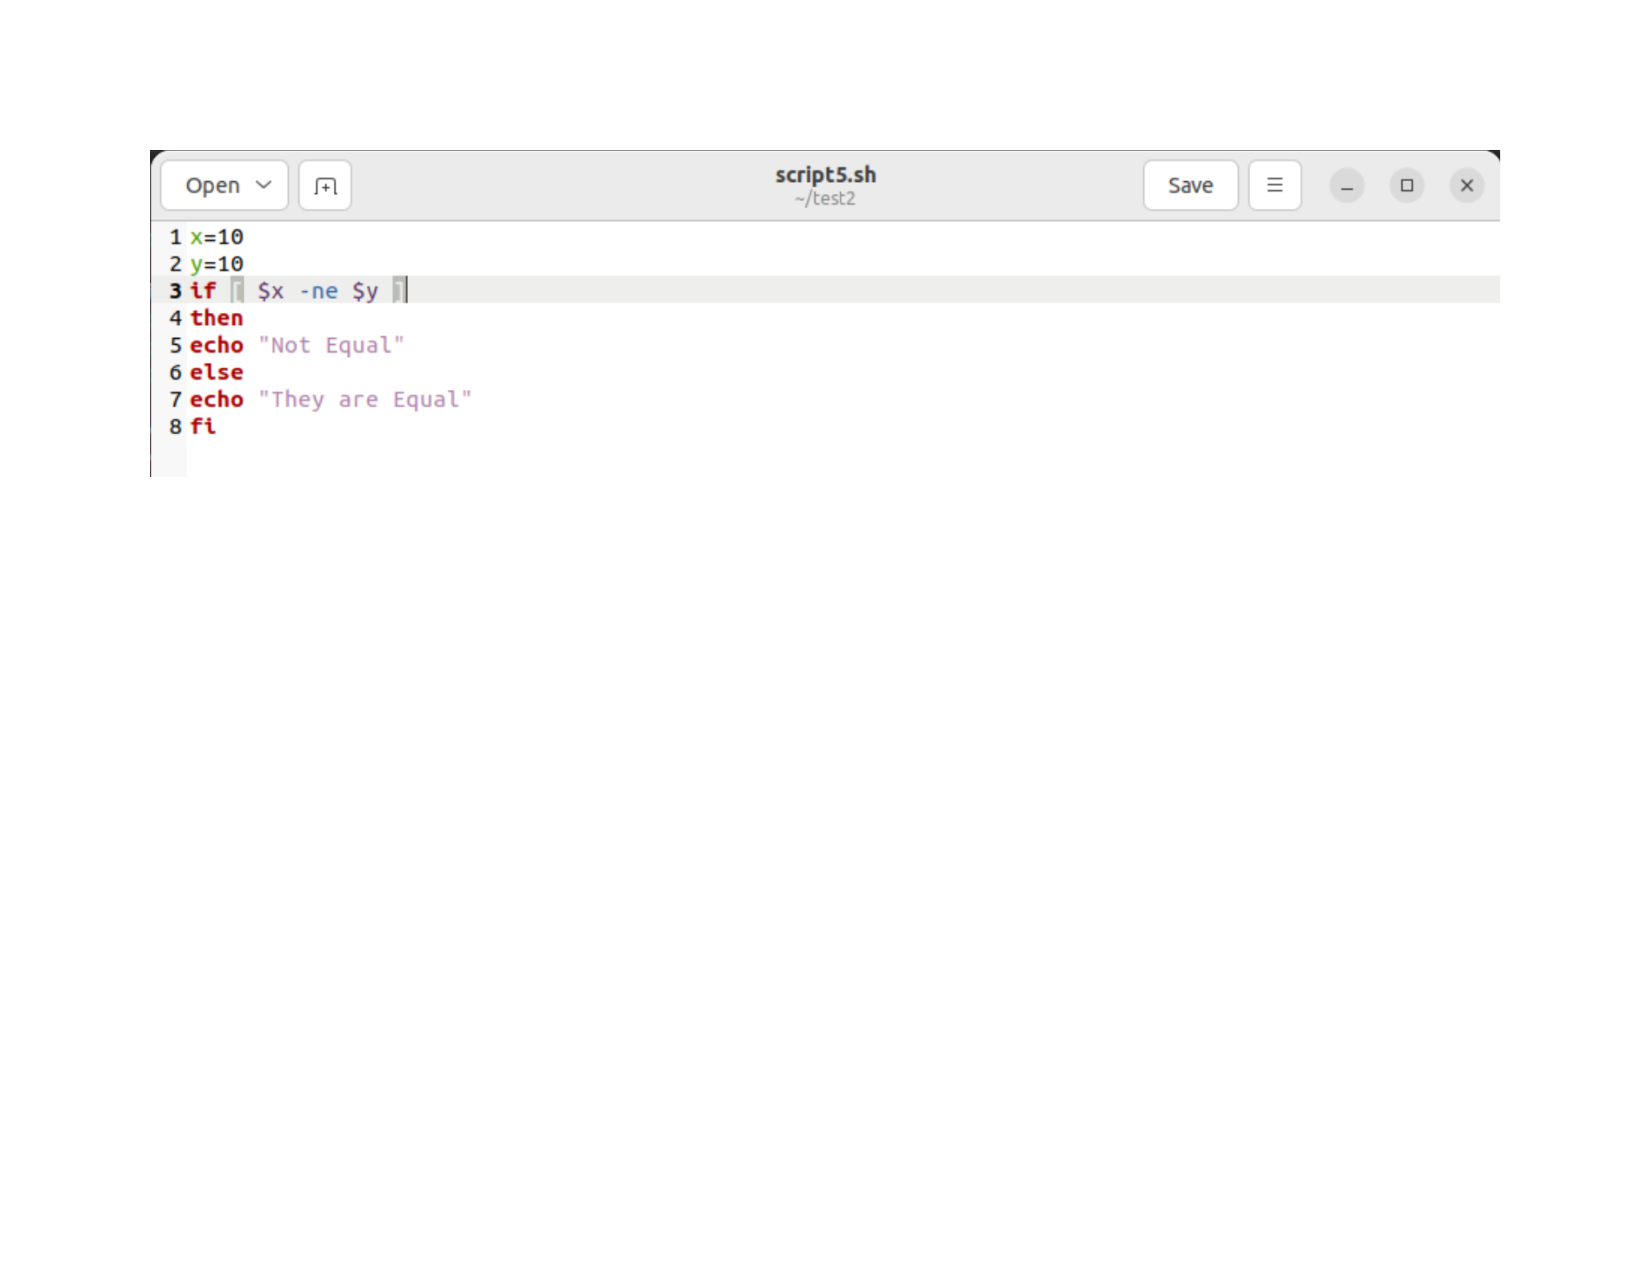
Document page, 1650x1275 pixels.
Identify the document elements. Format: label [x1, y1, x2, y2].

picture [150, 150, 1500, 477]
